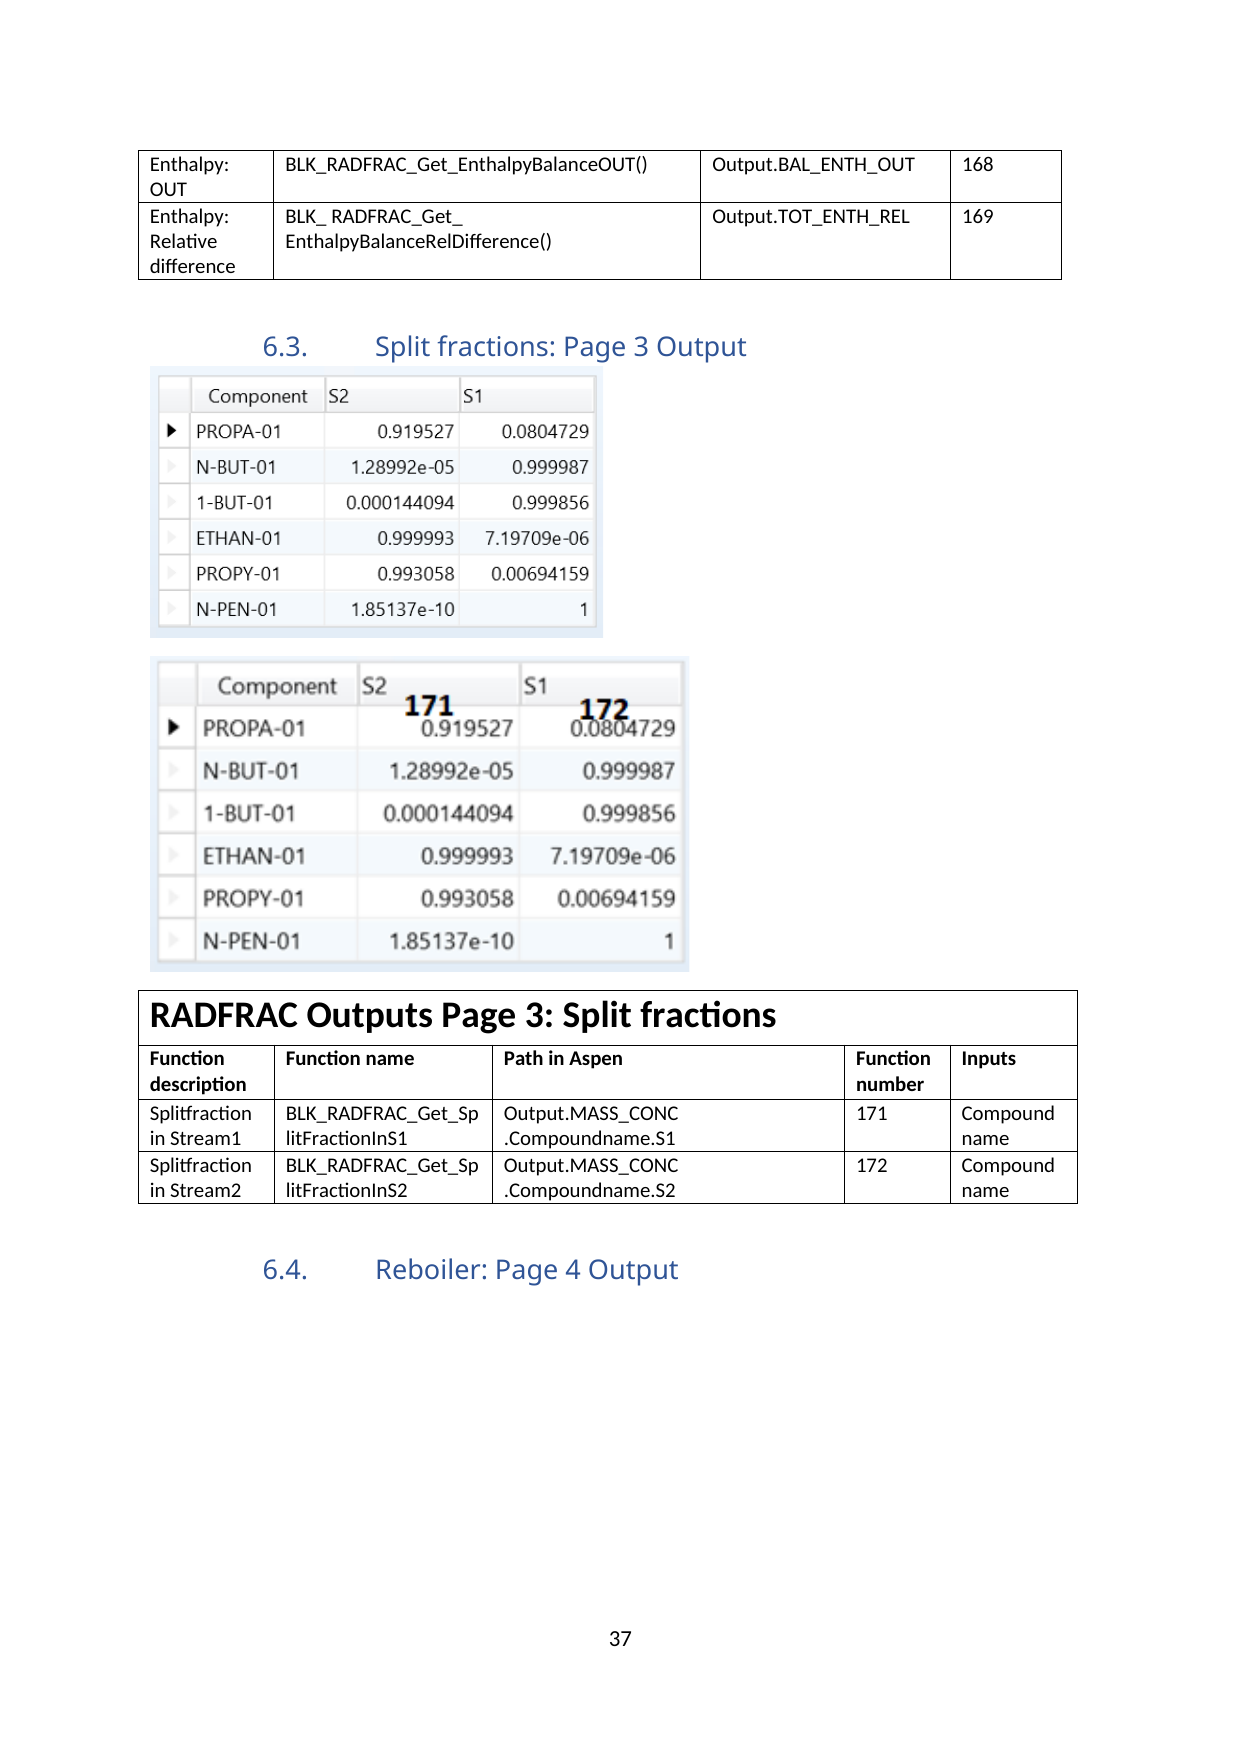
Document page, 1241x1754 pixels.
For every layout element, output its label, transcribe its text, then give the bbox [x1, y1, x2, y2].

table_cell 172 [845, 1152, 950, 1203]
table_cell 168 [951, 151, 1061, 202]
table_cell 171 [845, 1100, 950, 1151]
table_cell Enthalpy: OUT [139, 151, 273, 202]
table_cell Function name [275, 1046, 492, 1099]
picture [150, 656, 690, 972]
table_cell BLK_RADFRAC_Get_SplitFractionInS1 [275, 1100, 492, 1151]
subtitle Split fractions: Page 3 Output [262, 327, 1090, 364]
table_cell Compound name [951, 1152, 1077, 1203]
table_cell Output.TOT_ENTH_REL [701, 203, 950, 279]
table_cell BLK_RADFRAC_Get_EnthalpyBalanceOUT() [274, 151, 700, 202]
table_cell Output.MASS_CONC .Compoundname.S2 [493, 1152, 844, 1203]
table_cell Compound name [951, 1100, 1077, 1151]
picture [150, 366, 604, 638]
table_cell Path in Aspen [493, 1046, 844, 1099]
table_cell Function description [139, 1046, 274, 1099]
table_cell 169 [951, 203, 1061, 279]
table_cell Output.MASS_CONC .Compoundname.S1 [493, 1100, 844, 1151]
table_cell Function number [845, 1046, 950, 1099]
table_header RADFRAC Outputs Page 3: Split fractions [139, 991, 1077, 1044]
table_cell Splitfraction in Stream2 [139, 1152, 274, 1203]
table_cell BLK_RADFRAC_Get_SplitFractionInS2 [275, 1152, 492, 1203]
table_cell Splitfraction in Stream1 [139, 1100, 274, 1151]
table_cell BLK_ RADFRAC_Get_ EnthalpyBalanceRelDifference() [274, 203, 700, 279]
table_cell Enthalpy: Relative difference [139, 203, 273, 279]
table_cell Output.BAL_ENTH_OUT [701, 151, 950, 202]
subtitle Reboiler: Page 4 Output [262, 1251, 1090, 1288]
table_cell Inputs [951, 1046, 1077, 1099]
